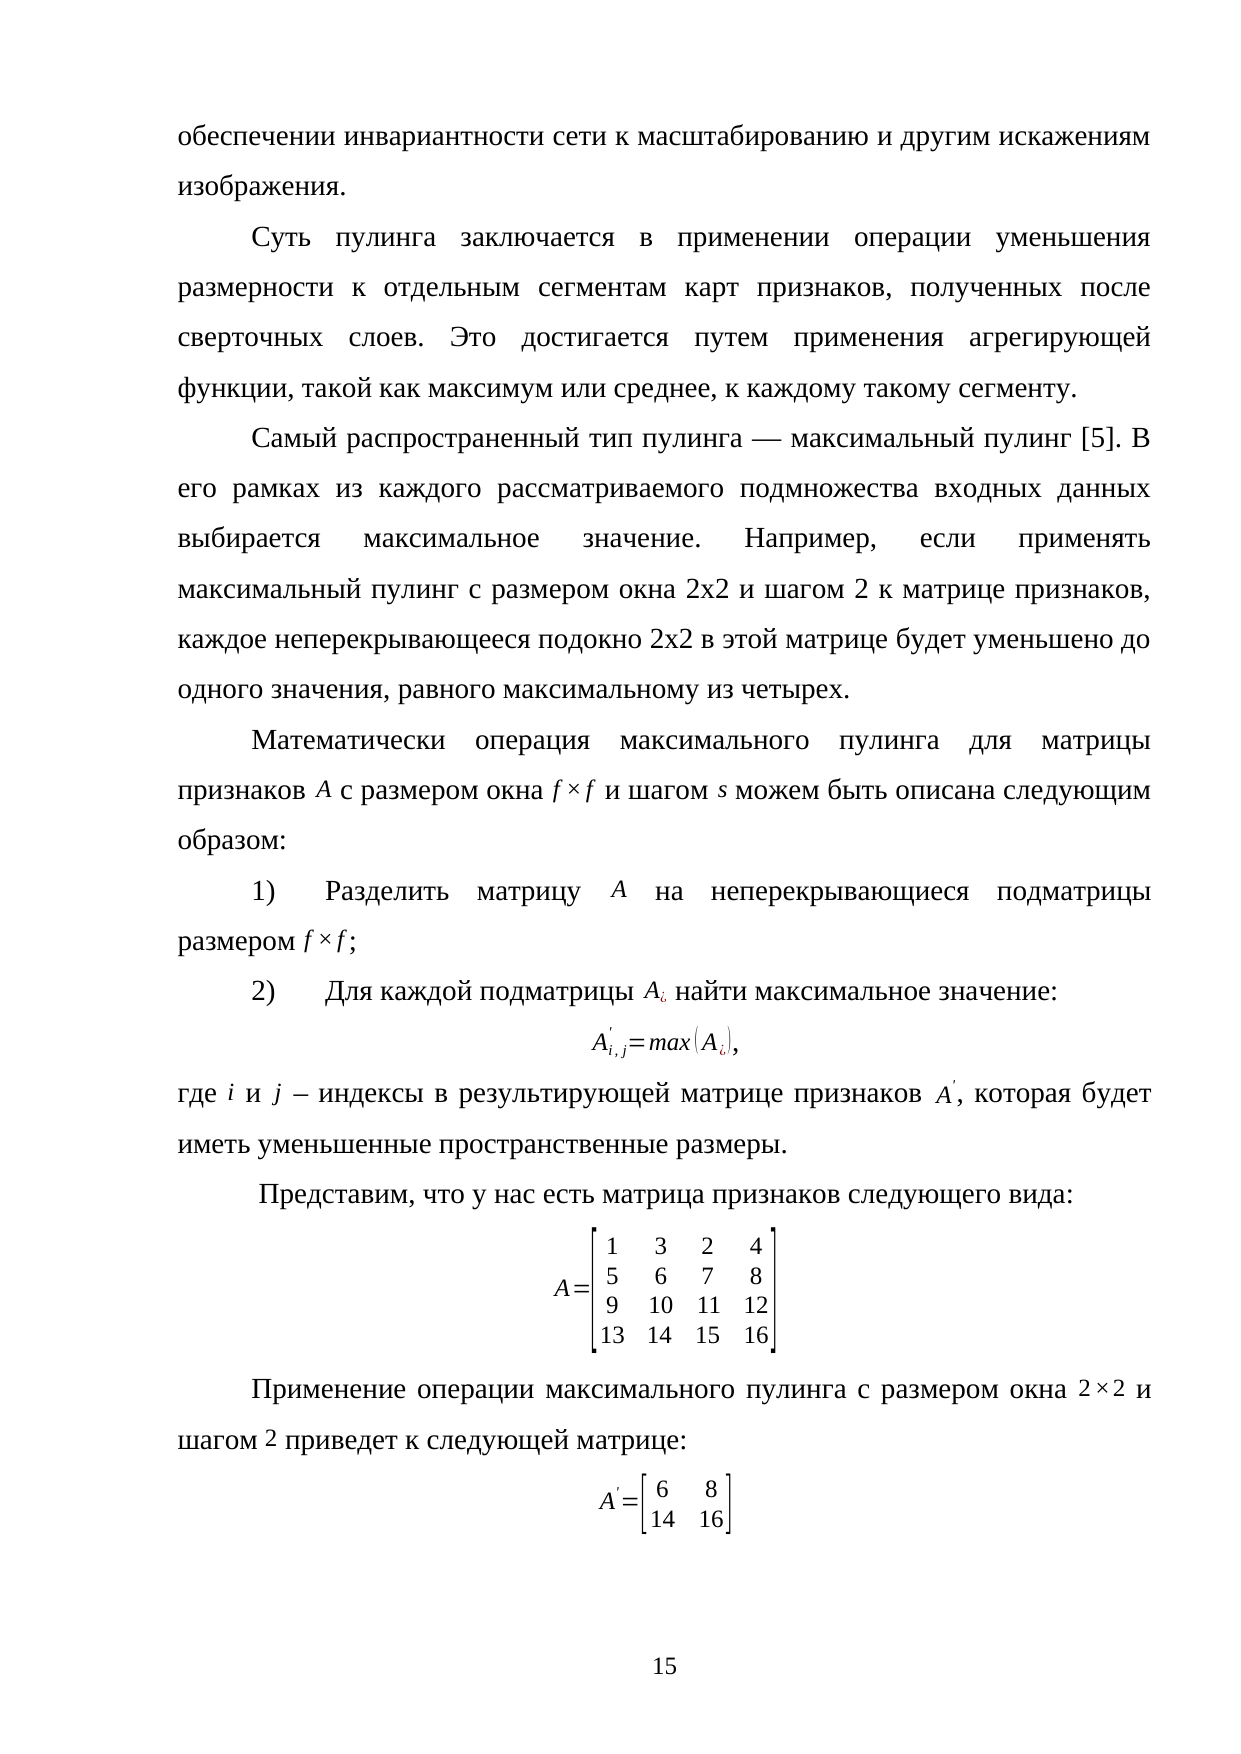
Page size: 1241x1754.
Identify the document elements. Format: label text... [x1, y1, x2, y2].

text где и – индексы в результирующей матрице признаков , которая будет иметь уменьшенные пространственные размеры. [177, 1075, 1152, 1159]
text Математически операция максимального пулинга для матрицы признаков с размером окна и шагом можем быть описана следующим образом: [177, 722, 1152, 856]
text Представим, что у нас есть матрица признаков следующего вида: [177, 1176, 1152, 1209]
text , [177, 1024, 1152, 1059]
text Самый распространенный тип пулинга — максимальный пулинг [5]. В его рамках из каждого рассматриваемого подмножества входных данных выбирается максимальное значение. Например, если применять максимальный пулинг с размером окна 2x2 и шагом 2 к матрице признаков, каждое неперекрывающееся подокно 2x2 в этой матрице будет уменьшено до одного значения, равного максимальному из четырех. [177, 420, 1152, 705]
list Разделить матрицу на неперекрывающиеся подматрицы размером ; [177, 873, 1152, 957]
text Применение операции максимального пулинга с размером окна и шагом приведет к следующей матрице: [177, 1372, 1152, 1456]
list Для каждой подматрицы найти максимальное значение: [177, 973, 1152, 1007]
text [177, 118, 1152, 202]
text Суть пулинга заключается в применении операции уменьшения размерности к отдельным сегментам карт признаков, полученных после сверточных слоев. Это достигается путем применения агрегирующей функции, такой как максимум или среднее, к каждому такому сегменту. [177, 219, 1152, 403]
